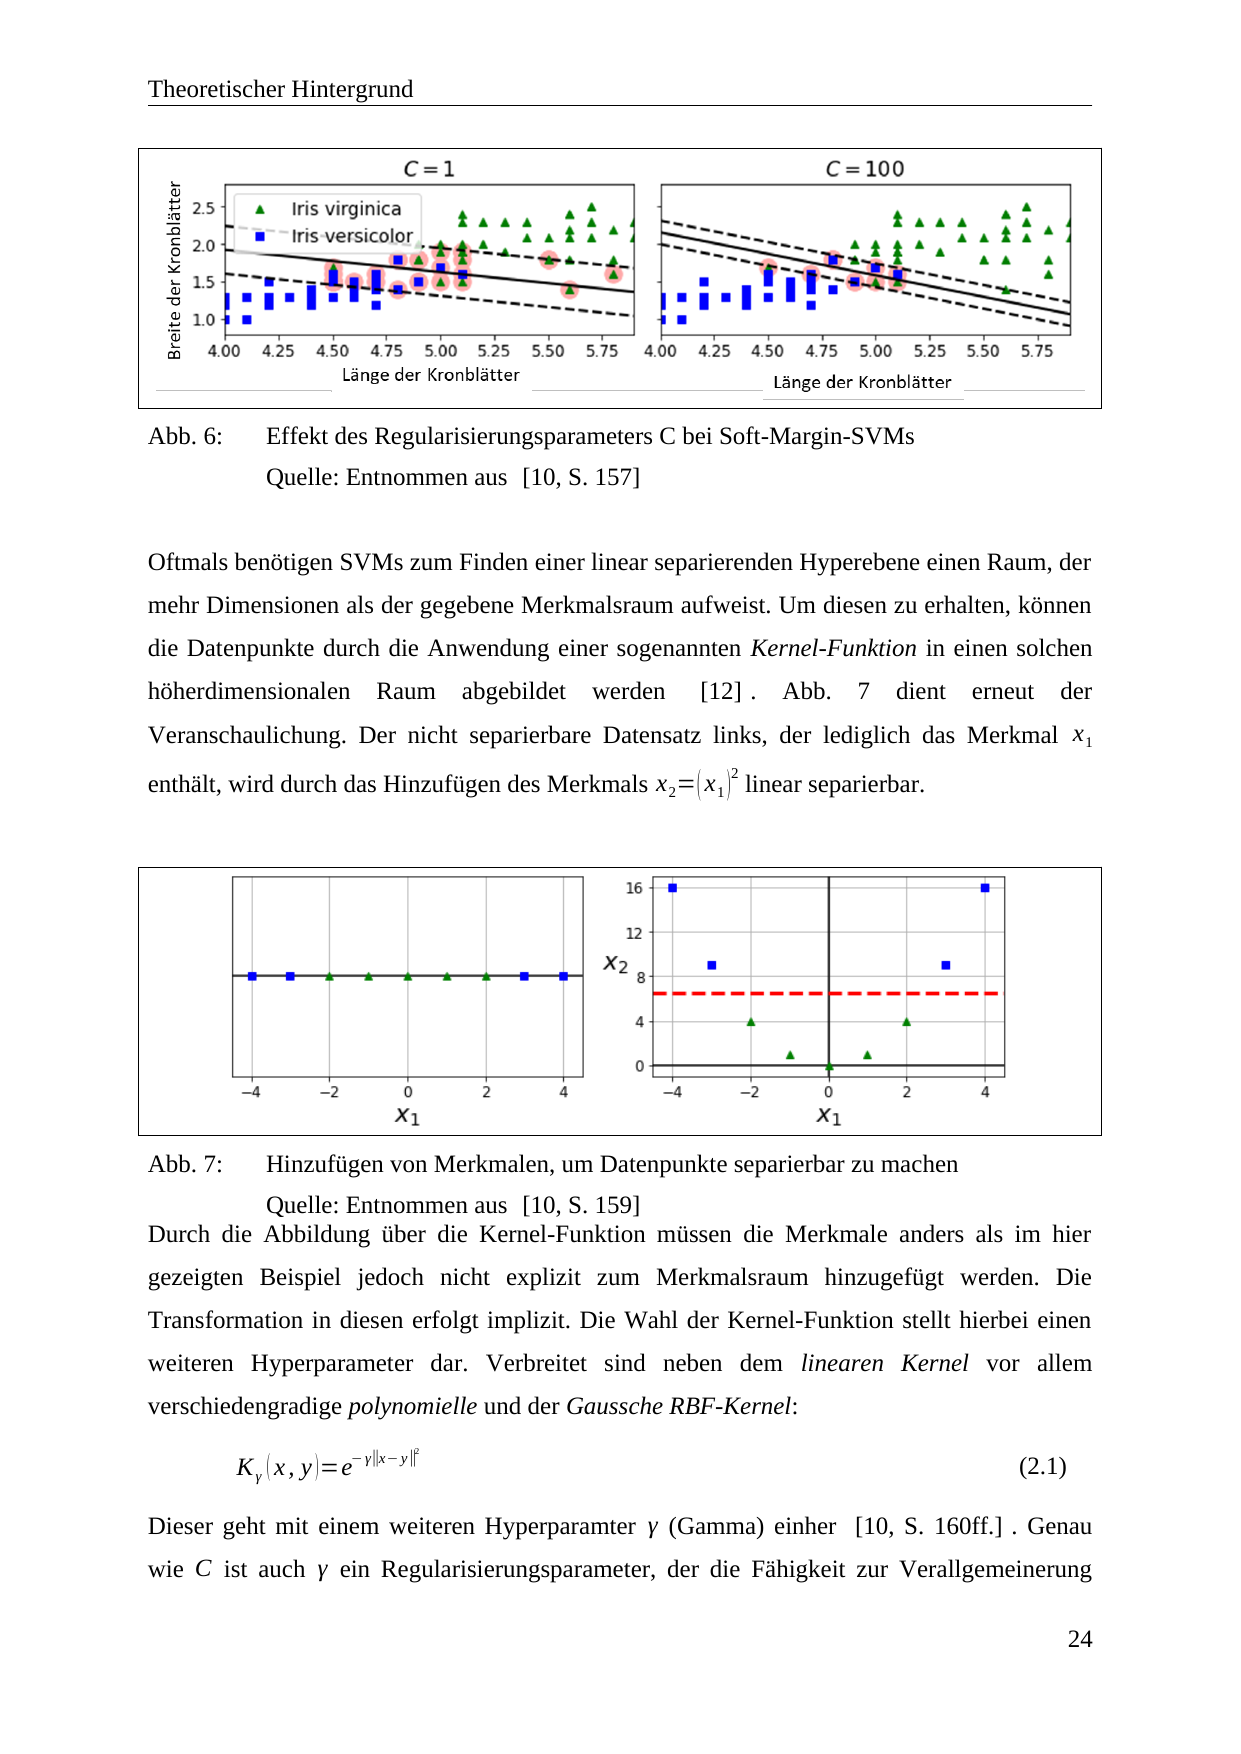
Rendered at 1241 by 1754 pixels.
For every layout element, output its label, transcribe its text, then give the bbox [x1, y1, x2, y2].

text Abb. 6: Effekt des Regularisierungsparameters C bei Soft-Margin-SVMs [148, 421, 1092, 450]
picture [155, 150, 1085, 406]
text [148, 1511, 1092, 1583]
picture [226, 869, 1014, 1133]
text Quelle: Entnommen aus [148, 1190, 1092, 1219]
text Durch die Abbildung über die Kernel-Funktion müssen die Merkmale anders als im hier gezeigten Beispiel jedoch nicht explizit zum Merkmalsraum hinzugefügt werden. Die Transformation in diesen erfolgt implizit. Die Wahl der Kernel-Funktion stellt hierbei einen weiteren Hyperparameter dar. Verbreitet sind neben dem linearen Kernel vor allem verschiedengradige polynomielle und der Gaussche RBF-Kernel: [148, 1219, 1092, 1420]
text Abb. 7: Hinzufügen von Merkmalen, um Datenpunkte separierbar zu machen [148, 1149, 1092, 1177]
text Quelle: Entnommen aus [148, 462, 1092, 491]
text (2.1) [148, 1447, 1092, 1484]
text Oftmals benötigen SVMs zum Finden einer linear separierenden Hyperebene einen Raum, der mehr Dimensionen als der gegebene Merkmalsraum aufweist. Um diesen zu erhalten, können die Datenpunkte durch die Anwendung einer sogenannten Kernel-Funktion in einen solchen höherdimensionalen Raum abgebildet werden . Abb. 7 dient erneut der Veranschaulichung. Der nicht separierbare Datensatz links, der lediglich das Merkmal enthält, wird durch das Hinzufügen des Merkmals linear separierbar. [148, 547, 1092, 802]
